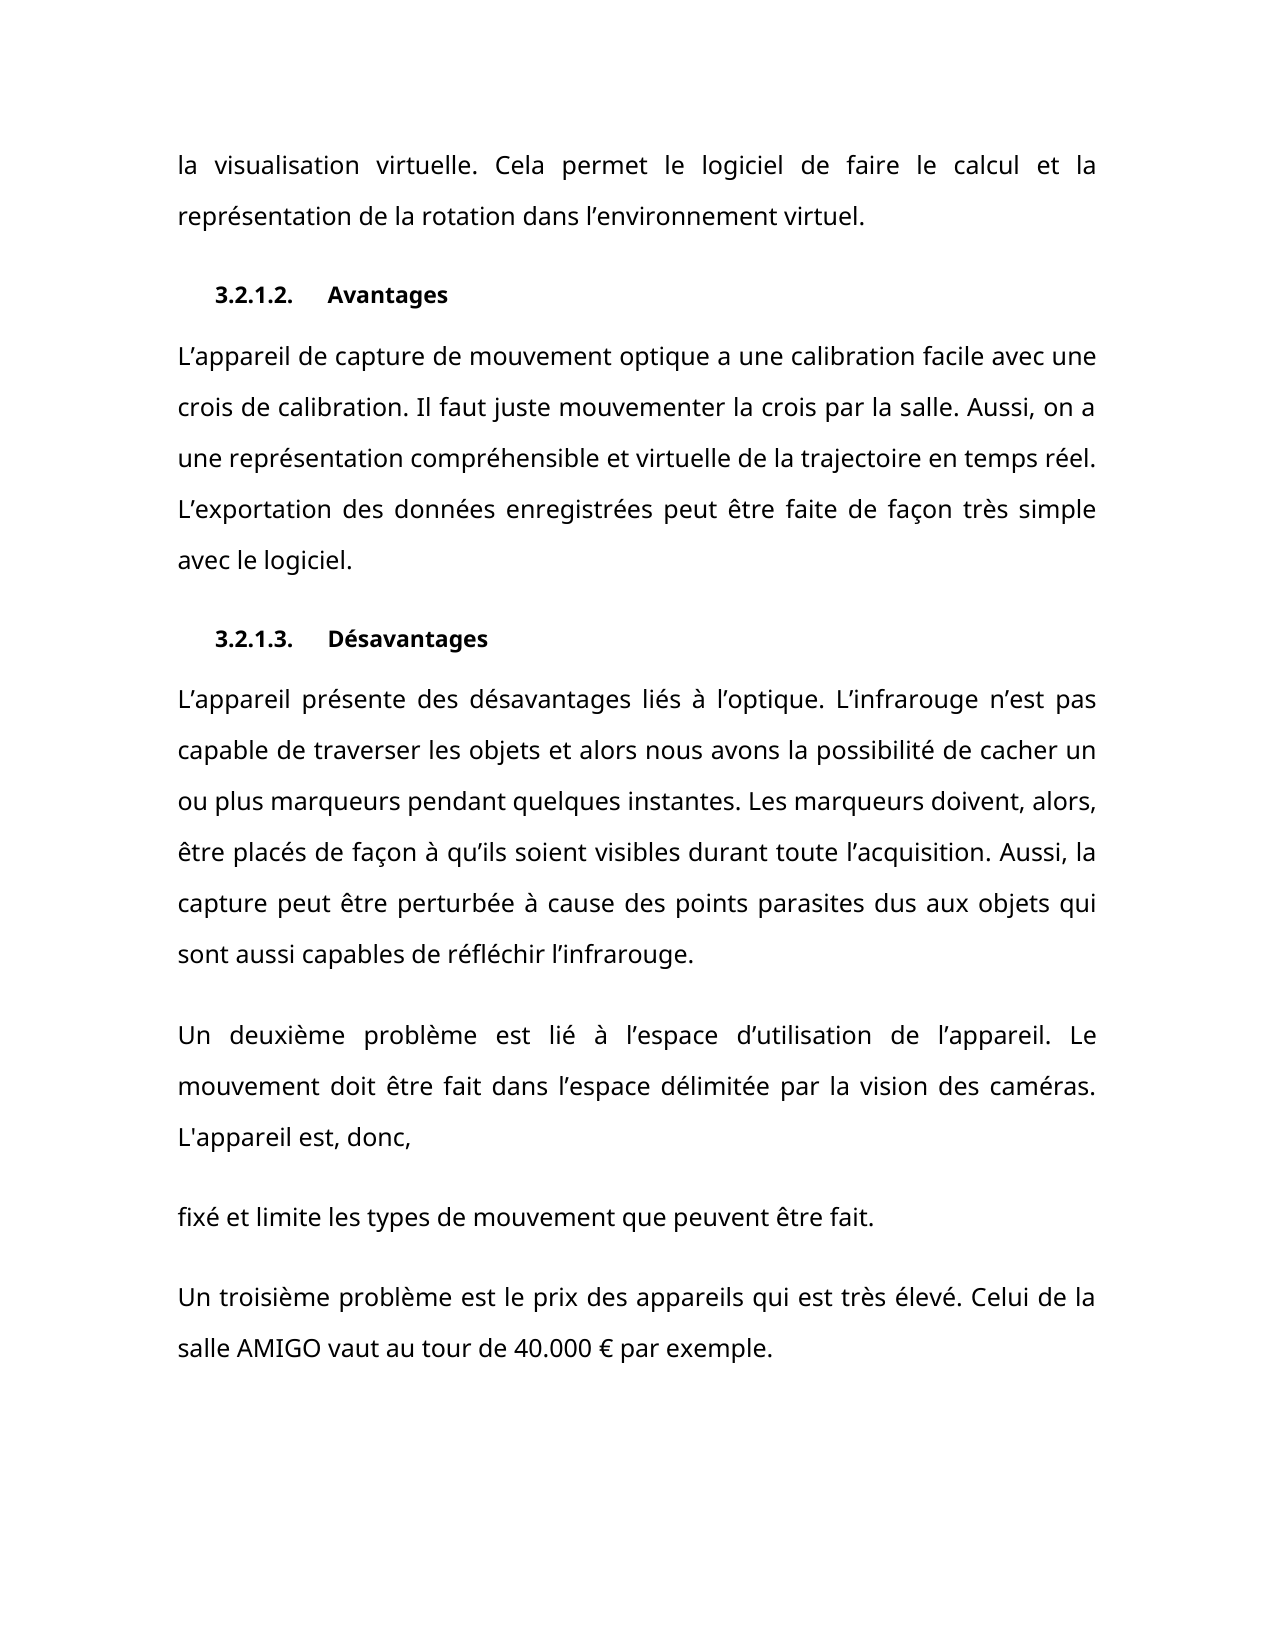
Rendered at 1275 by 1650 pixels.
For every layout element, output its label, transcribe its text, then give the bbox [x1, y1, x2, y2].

text L’appareil présente des désavantages liés à l’optique. L’infrarouge n’est pas capable de traverser les objets et alors nous avons la possibilité de cacher un ou plus marqueurs pendant quelques instantes. Les marqueurs doivent, alors, être placés de façon à qu’ils soient visibles durant toute l’acquisition. Aussi, la capture peut être perturbée à cause des points parasites dus aux objets qui sont aussi capables de réfléchir l’infrarouge. [177, 682, 1098, 971]
text Un troisième problème est le prix des appareils qui est très élevé. Celui de la salle AMIGO vaut au tour de 40.000 € par exemple. [177, 1280, 1098, 1365]
text Un deuxième problème est lié à l’espace d’utilisation de l’appareil. Le mouvement doit être fait dans l’espace délimitée par la vision des caméras. L'appareil est, donc, [177, 1017, 1098, 1153]
text fixé et limite les types de mouvement que peuvent être fait. [177, 1200, 1098, 1234]
text L’appareil de capture de mouvement optique a une calibration facile avec une crois de calibration. Il faut juste mouvementer la crois par la salle. Aussi, on a une représentation compréhensible et virtuelle de la trajectoire en temps réel. L’exportation des données enregistrées peut être faite de façon très simple avec le logiciel. [177, 338, 1098, 576]
subtitle Désavantages [215, 623, 1098, 654]
subtitle Avantages [215, 279, 1098, 310]
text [177, 148, 1098, 233]
